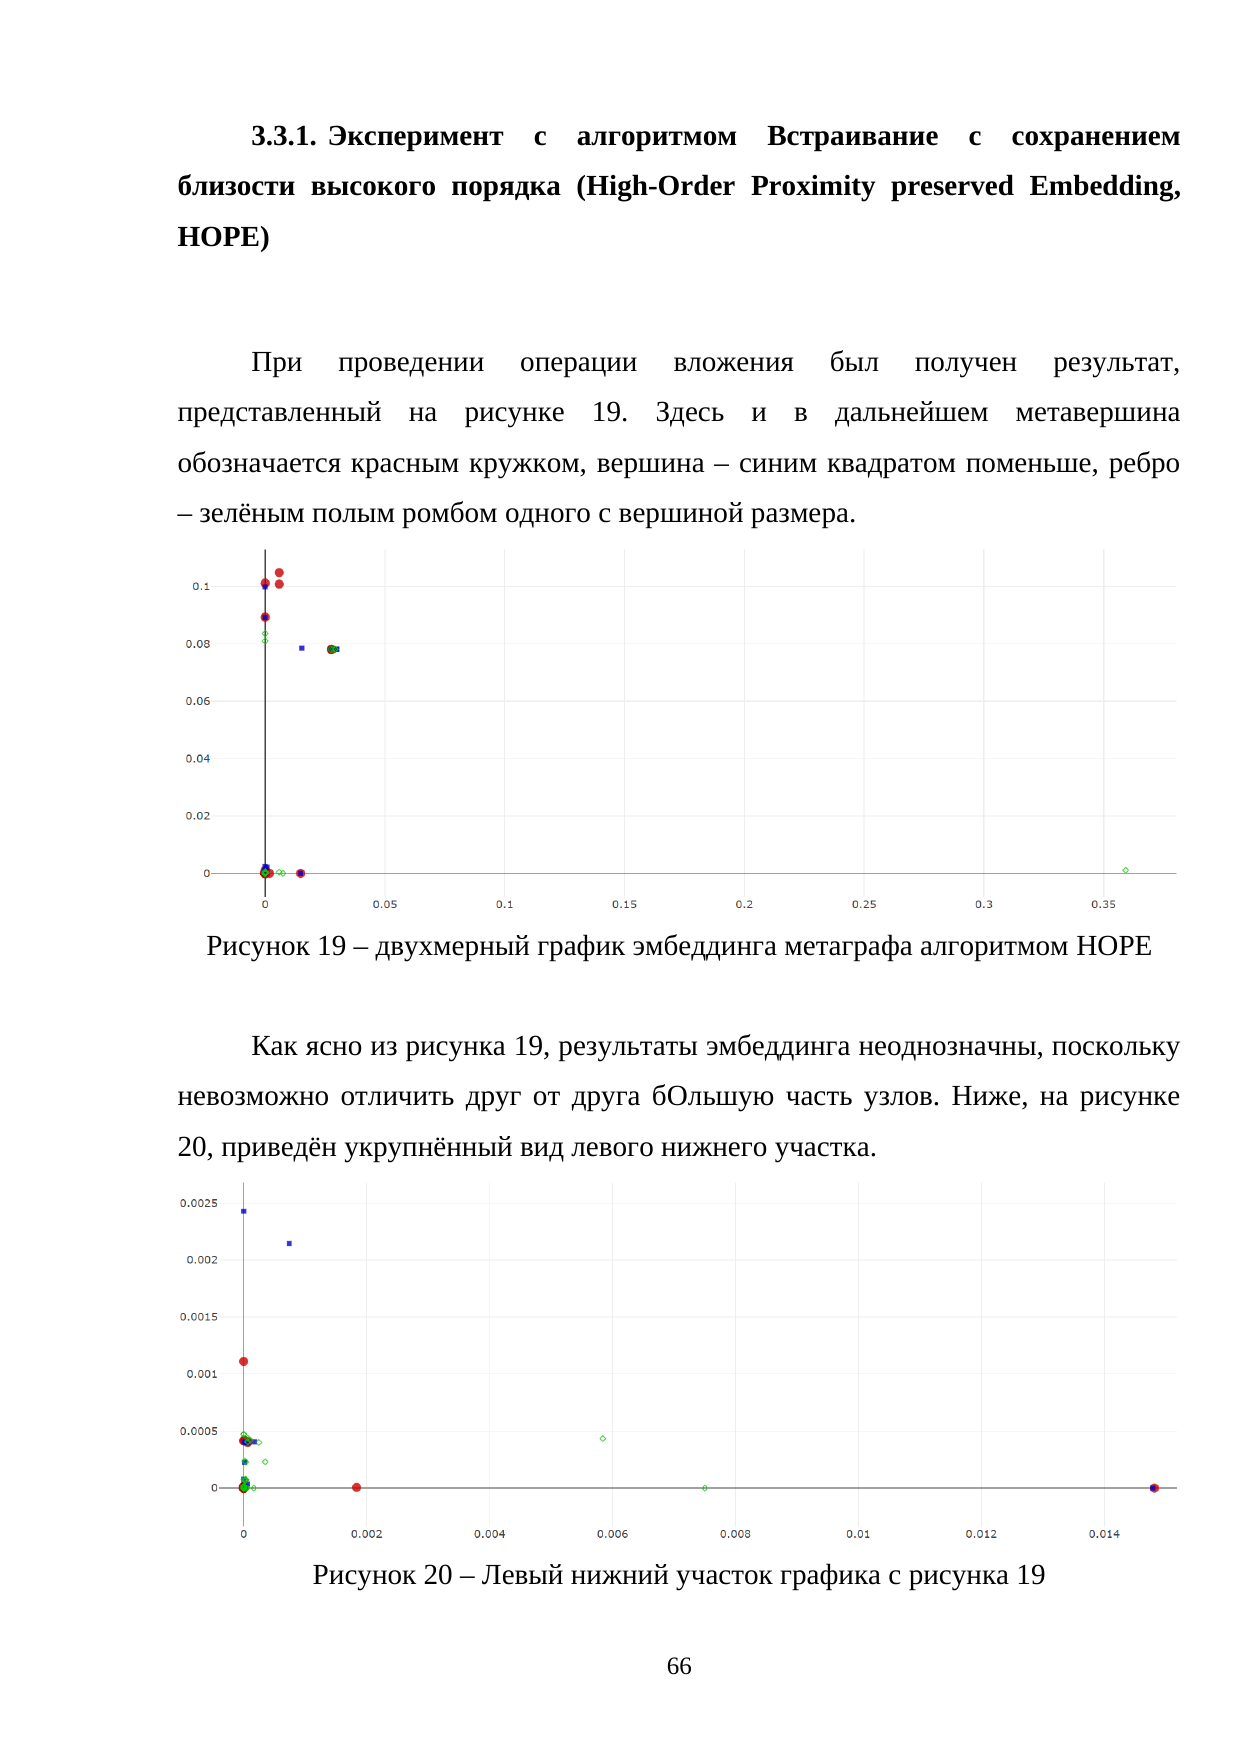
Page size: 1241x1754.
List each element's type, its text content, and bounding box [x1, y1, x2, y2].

text Как ясно из рисунка 19, результаты эмбеддинга неоднозначны, поскольку невозможно отличить друг от друга бОльшую часть узлов. Ниже, на рисунке 20, приведён укрупнённый вид левого нижнего участка. [177, 1028, 1181, 1162]
text Рисунок 19 – двухмерный график эмбеддинга метаграфа алгоритмом HOPE [177, 928, 1181, 961]
picture [177, 545, 1181, 914]
picture [177, 1179, 1181, 1543]
text При проведении операции вложения был получен результат, представленный на рисунке 19. Здесь и в дальнейшем метавершина обозначается красным кружком, вершина – синим квадратом поменьше, ребро – зелёным полым ромбом одного с вершиной размера. [177, 344, 1181, 528]
text Рисунок 20 – Левый нижний участок графика с рисунка 19 [177, 1557, 1181, 1591]
subtitle Эксперимент с алгоритмом Встраивание с сохранением близости высокого порядка (High-Order Proximity preserved Embedding, HOPE) [177, 118, 1181, 252]
